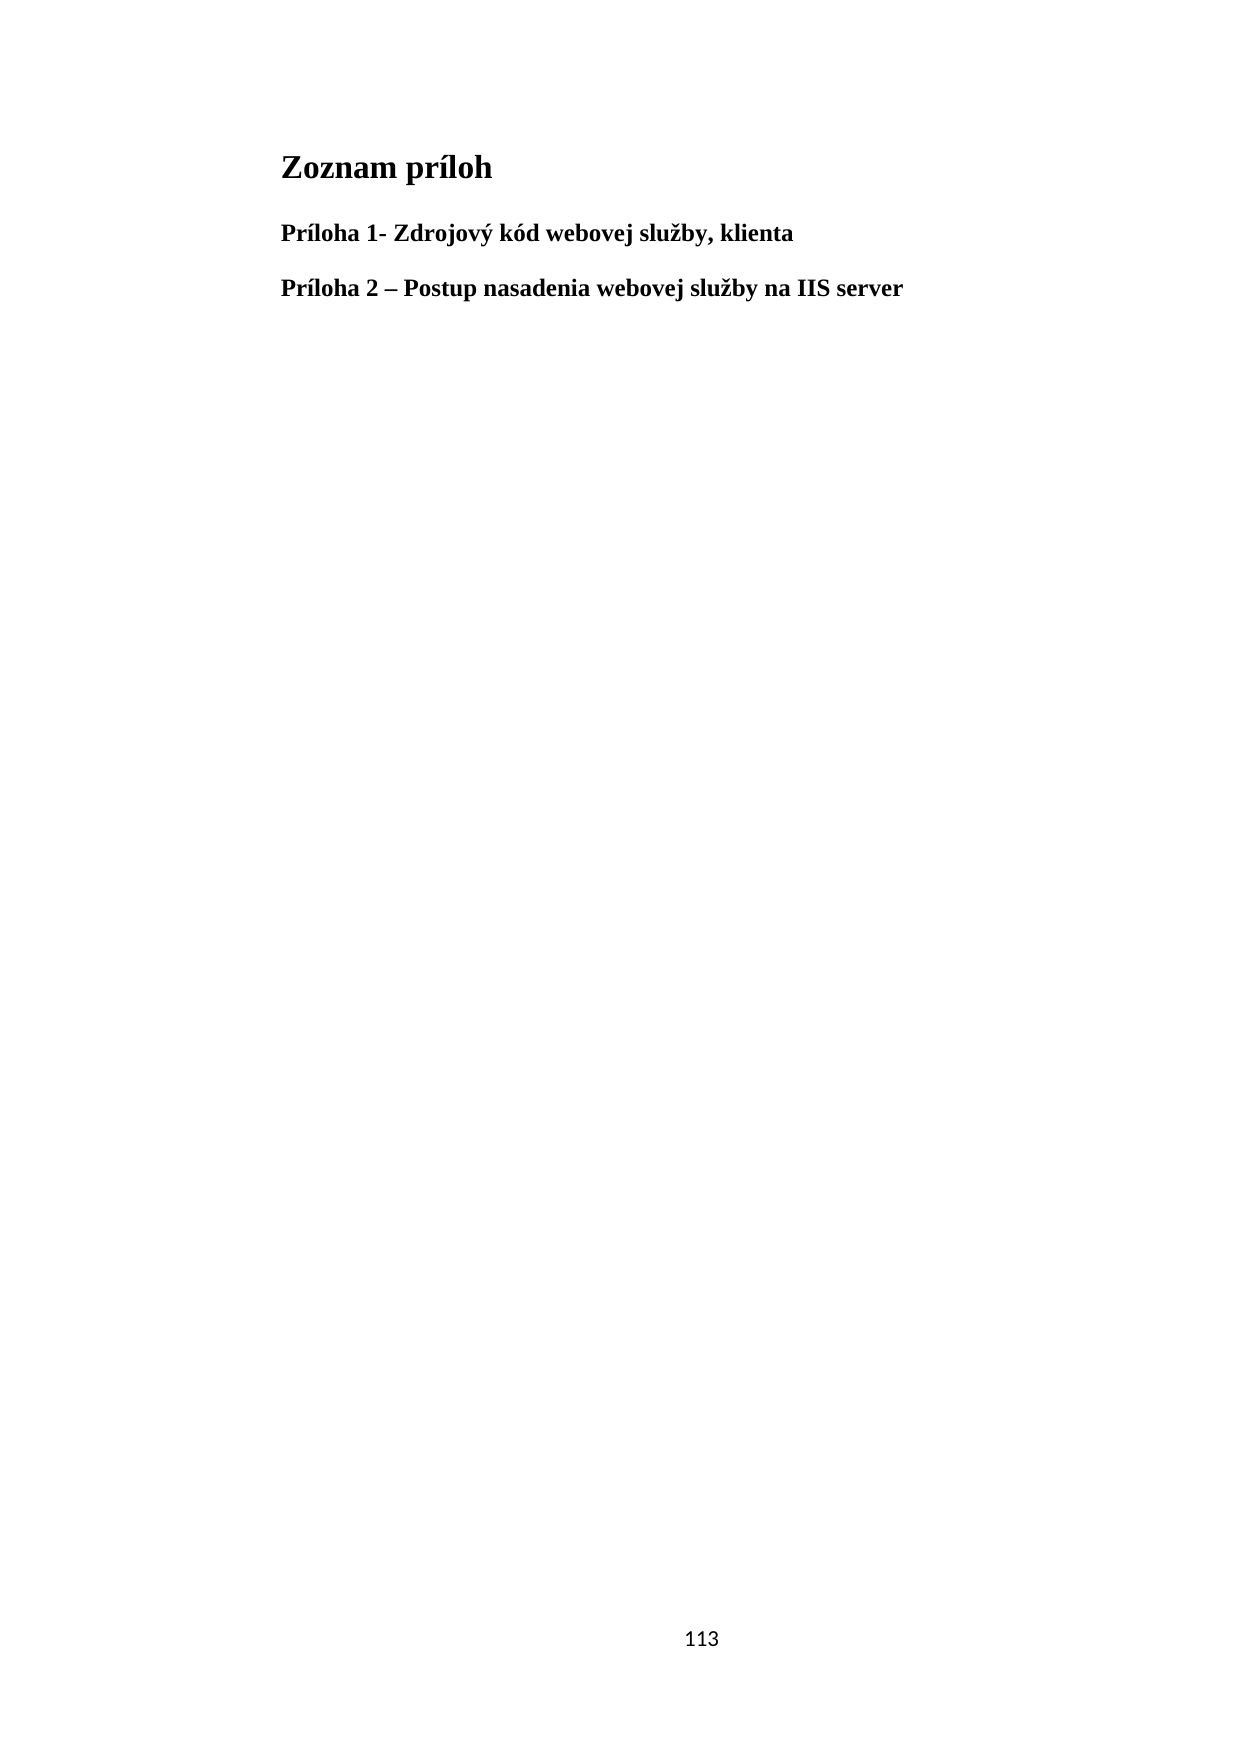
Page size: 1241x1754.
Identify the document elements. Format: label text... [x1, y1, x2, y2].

text Príloha 1- Zdrojový kód webovej služby, klienta [207, 218, 1122, 246]
text Príloha 2 – Postup nasadenia webovej služby na IIS server [207, 273, 1122, 302]
text Zoznam príloh [207, 148, 1122, 186]
